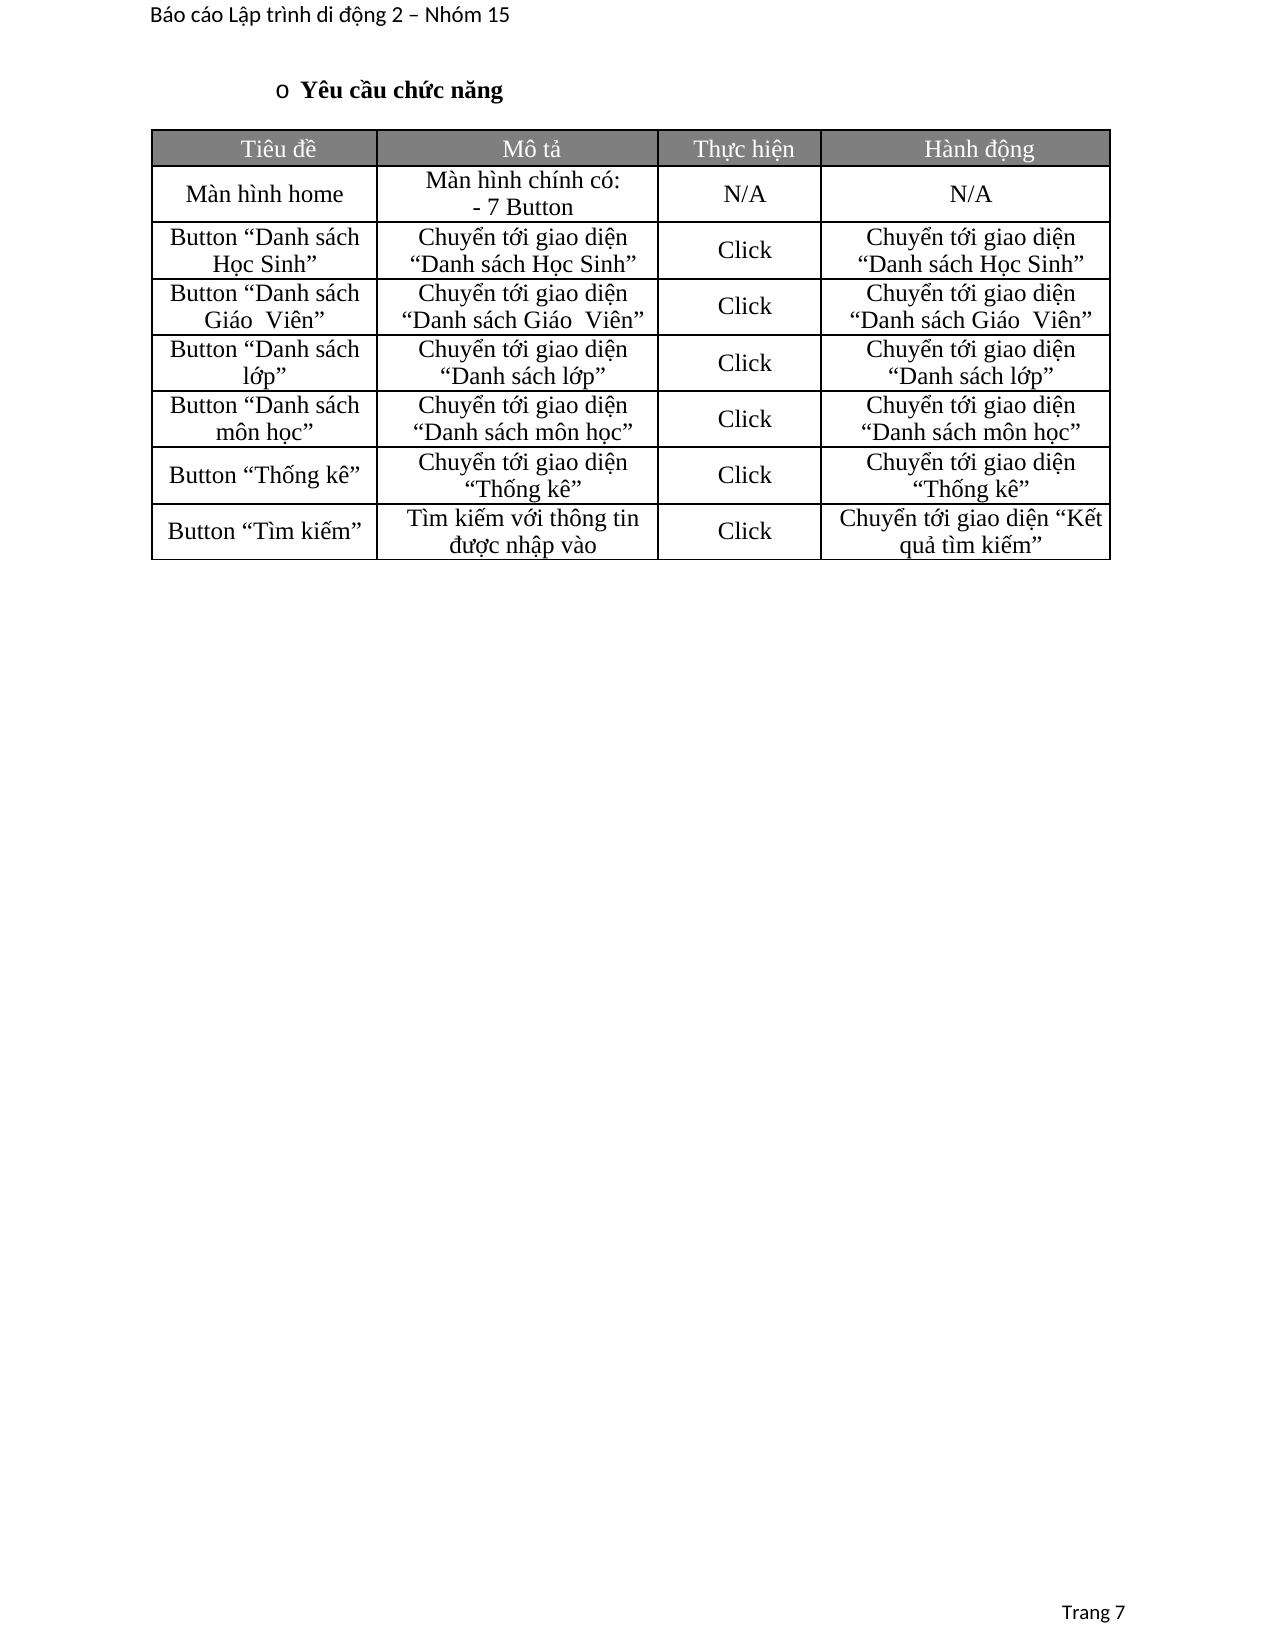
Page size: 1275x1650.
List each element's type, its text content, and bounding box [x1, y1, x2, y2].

table_cell Click [659, 505, 820, 559]
table_cell Chuyển tới giao diện “Danh sách môn học” [378, 392, 657, 446]
table_cell Button “Danh sách môn học” [153, 392, 376, 446]
table_cell Click [659, 223, 820, 277]
table_cell Chuyển tới giao diện “Danh sách lớp” [822, 336, 1109, 390]
table_cell Click [659, 392, 820, 446]
table_cell Button “Danh sách Giáo Viên” [153, 280, 376, 334]
table_cell Chuyển tới giao diện “Danh sách Giáo Viên” [378, 280, 657, 334]
table_cell Chuyển tới giao diện “Thống kê” [822, 448, 1109, 502]
table_cell Chuyển tới giao diện “Danh sách môn học” [822, 392, 1109, 446]
table_cell Button “Thống kê” [153, 448, 376, 502]
table_cell Chuyển tới giao diện “Danh sách Học Sinh” [822, 223, 1109, 277]
table_cell Chuyển tới giao diện “Thống kê” [378, 448, 657, 502]
table_cell Click [659, 336, 820, 390]
table_cell Màn hình home [153, 167, 376, 221]
table_cell Tìm kiếm với thông tin được nhập vào [378, 505, 657, 559]
list Yêu cầu chức năng [275, 75, 1125, 106]
table_cell N/A [659, 167, 820, 221]
table_cell Button “Danh sách Học Sinh” [153, 223, 376, 277]
table_cell Button “Tìm kiếm” [153, 505, 376, 559]
table_cell Chuyển tới giao diện “Danh sách Học Sinh” [378, 223, 657, 277]
table_cell Chuyển tới giao diện “Danh sách Giáo Viên” [822, 280, 1109, 334]
table_header Mô tả [378, 131, 657, 165]
table_cell Màn hình chính có: - 7 Button [378, 167, 657, 221]
table_cell Click [659, 280, 820, 334]
table_cell N/A [822, 167, 1109, 221]
table_cell Chuyển tới giao diện “Kết quả tìm kiếm” [822, 505, 1109, 559]
table_cell Chuyển tới giao diện “Danh sách lớp” [378, 336, 657, 390]
table_cell Click [659, 448, 820, 502]
table_header Tiêu đề [153, 131, 376, 165]
table_header Hành động [822, 131, 1109, 165]
table_cell Button “Danh sách lớp” [153, 336, 376, 390]
table_header Thực hiện [659, 131, 820, 165]
